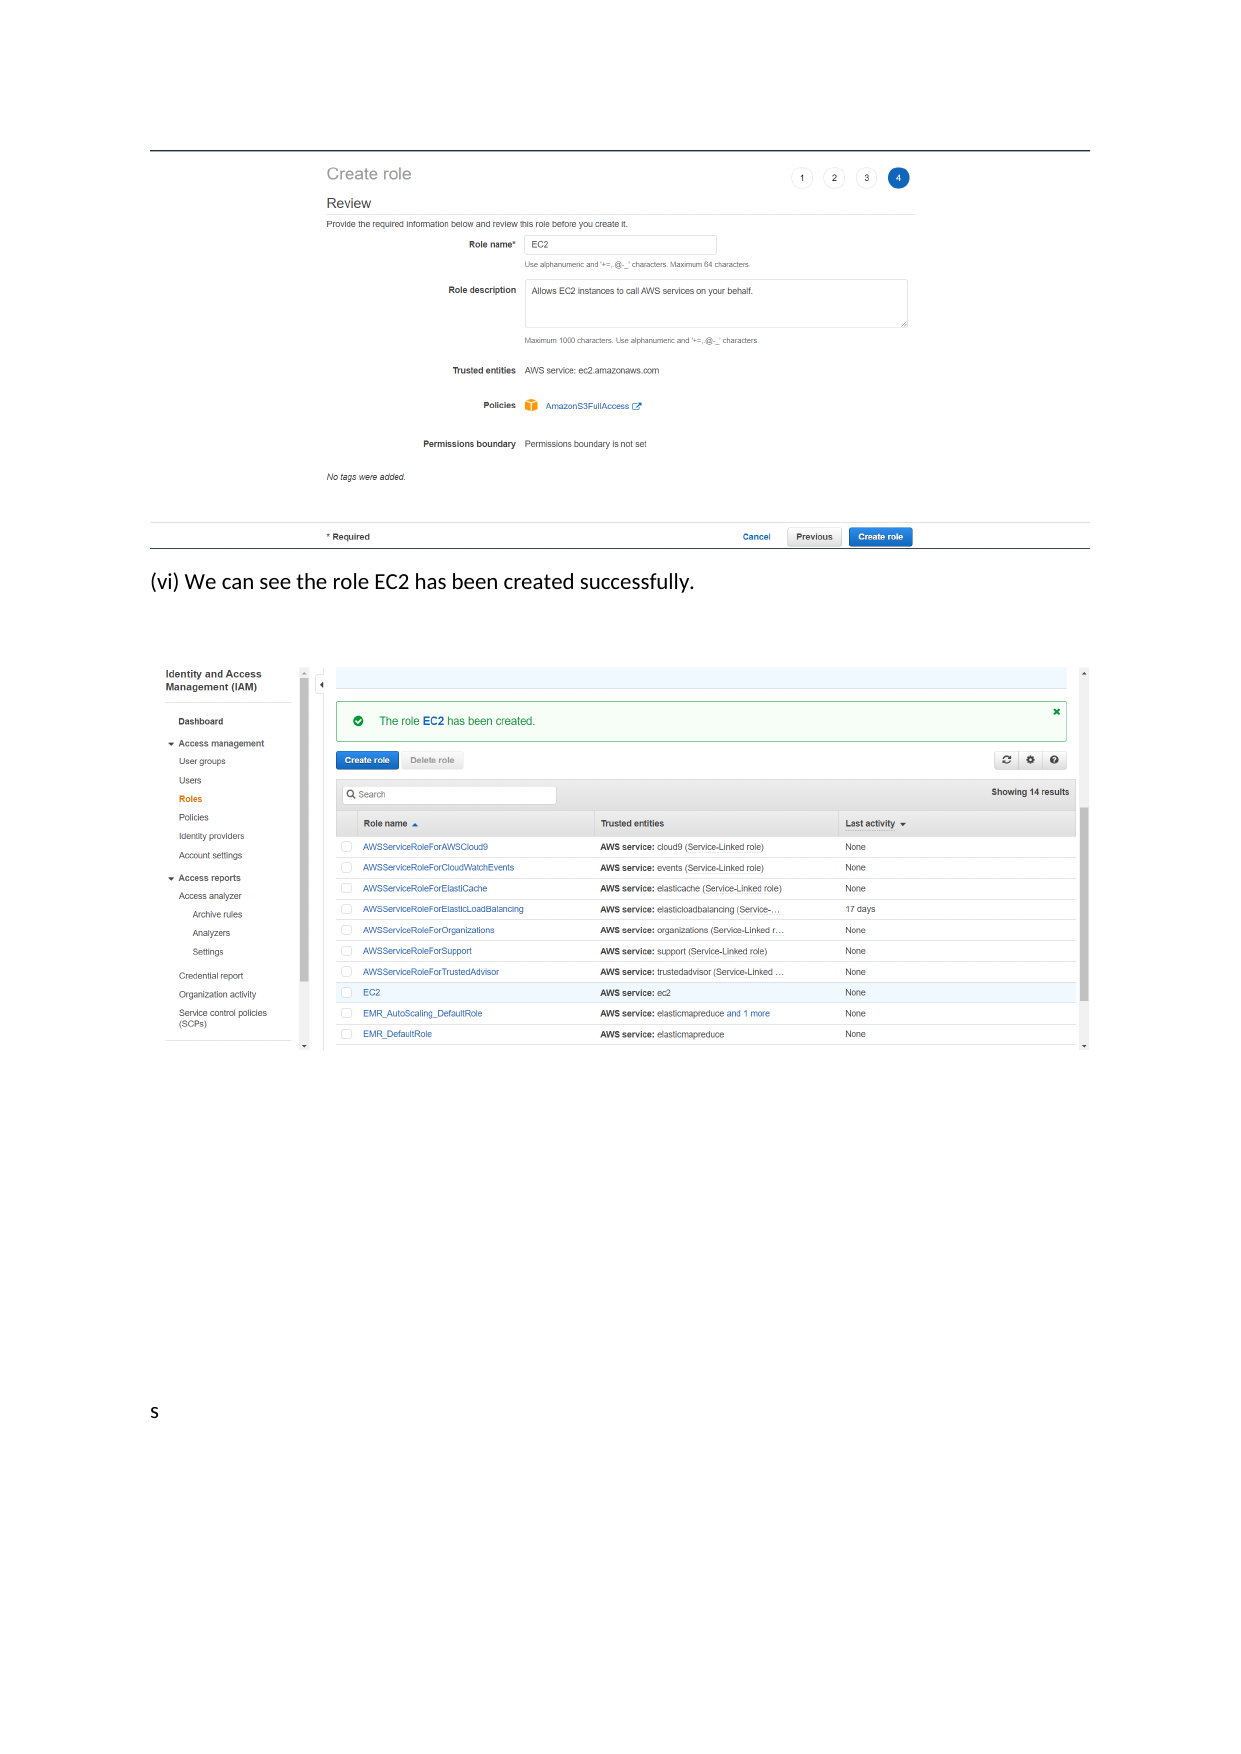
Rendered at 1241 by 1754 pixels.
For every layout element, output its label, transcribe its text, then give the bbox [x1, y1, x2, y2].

picture [150, 150, 1091, 549]
picture [150, 661, 1090, 1050]
text s [150, 1397, 1090, 1425]
text (vi) We can see the role EC2 has been created successfully. [150, 567, 1090, 595]
